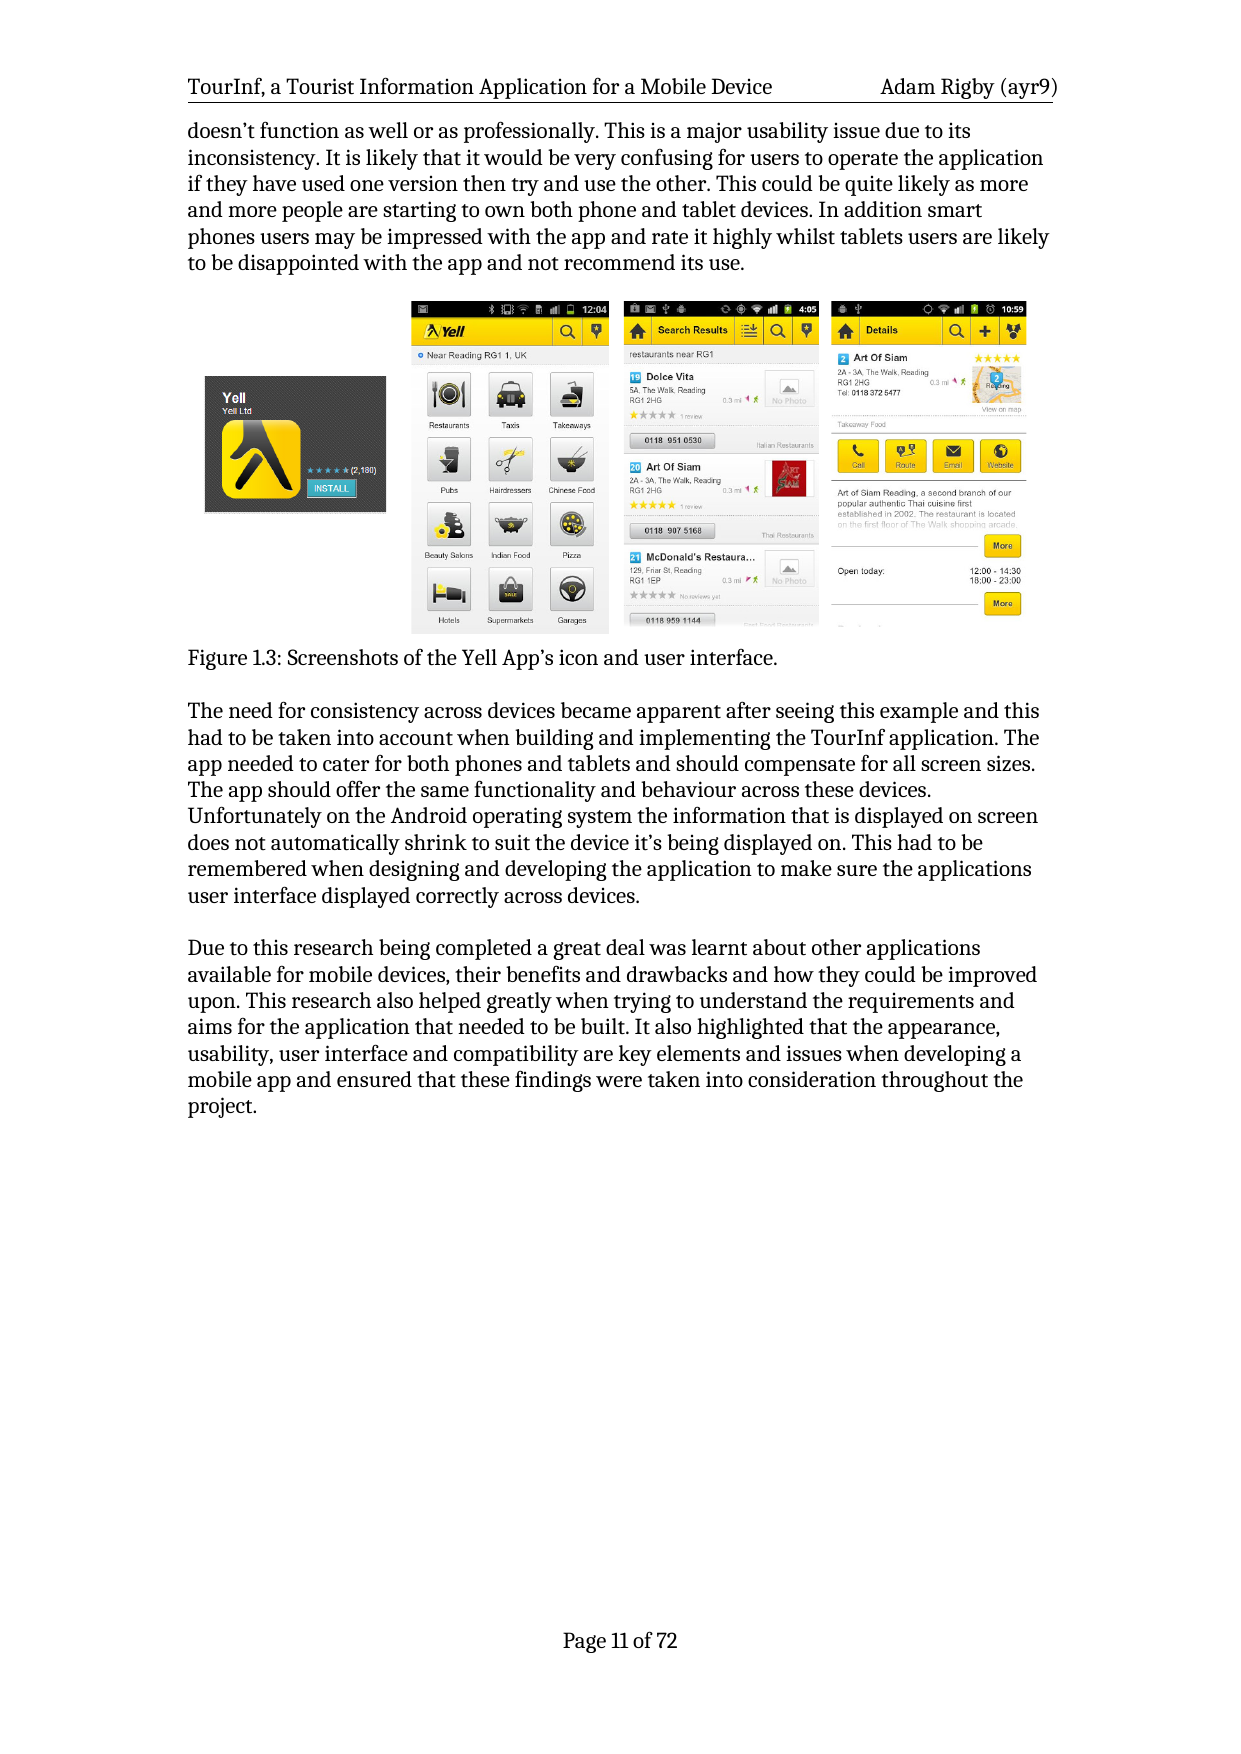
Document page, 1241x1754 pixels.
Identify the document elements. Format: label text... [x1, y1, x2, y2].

text Due to this research being completed a great deal was learnt about other applications available for mobile devices, their benefits and drawbacks and how they could be improved upon. This research also helped greatly when trying to understand the requirements and aims for the application that needed to be built. It also highlighted that the appearance, usability, user interface and compatibility are key elements and issues when developing a mobile app and ensured that these findings were taken into consideration throughout the project. [187, 935, 1053, 1119]
text Figure 1.3: Screenshots of the Yell App’s icon and user interface. [187, 645, 1053, 672]
picture [203, 376, 387, 514]
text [187, 118, 1053, 276]
picture [411, 301, 609, 634]
picture [831, 301, 1027, 627]
text The need for consistency across devices became apparent after seeing this example and this had to be taken into account when building and implementing the TourInf application. The app needed to cater for both phones and tablets and should compensate for all screen sizes. The app should offer the same functionality and behaviour across these devices. Unfortunately on the Android operating system the information that is displayed on screen does not automatically shrink to suit the device it’s being displayed on. This had to be remembered when designing and developing the application to make sure the applications user interface displayed correctly across devices. [187, 698, 1053, 909]
picture [623, 301, 819, 627]
